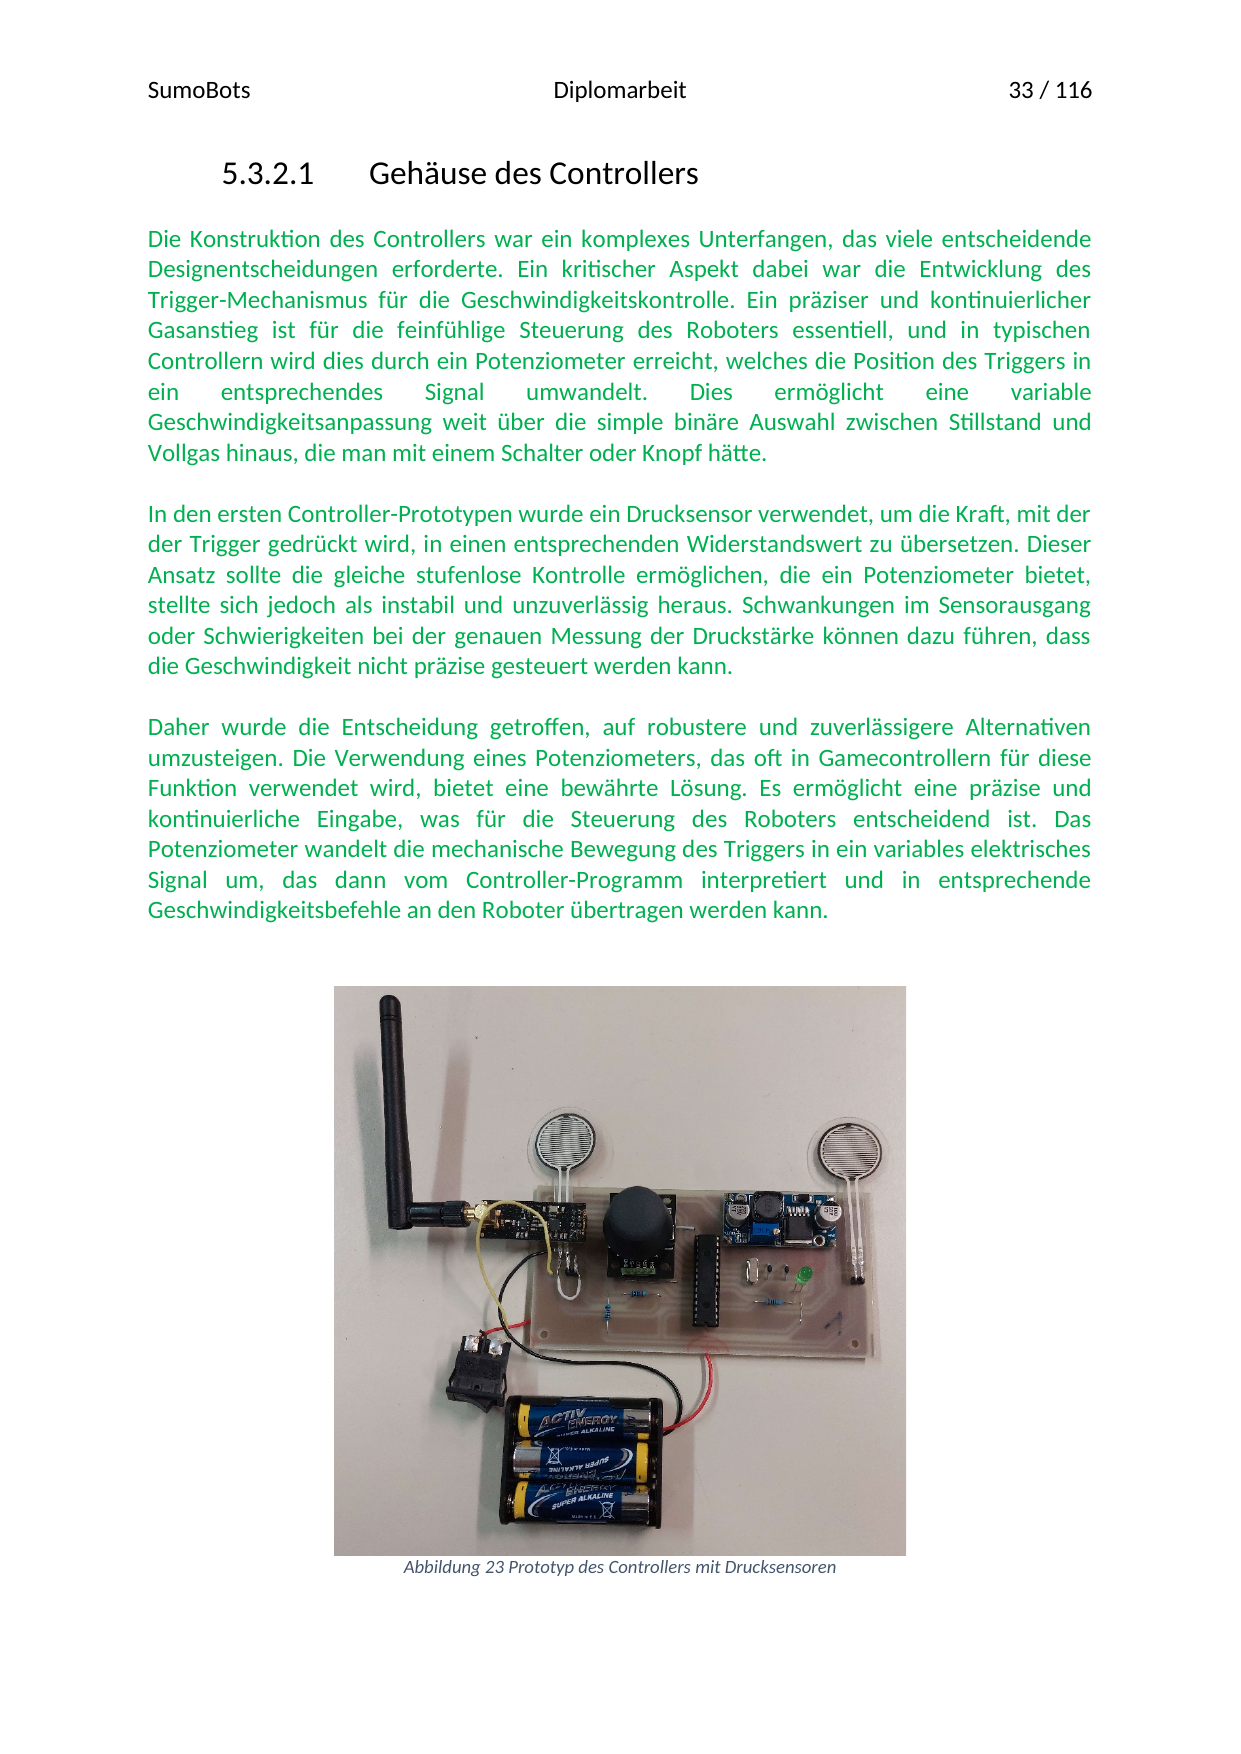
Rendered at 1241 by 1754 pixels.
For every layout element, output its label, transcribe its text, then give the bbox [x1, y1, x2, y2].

text In den ersten Controller-Prototypen wurde ein Drucksensor verwendet, um die Kraft, mit der der Trigger gedrückt wird, in einen entsprechenden Widerstandswert zu übersetzen. Dieser Ansatz sollte die gleiche stufenlose Kontrolle ermöglichen, die ein Potenziometer bietet, stellte sich jedoch als instabil und unzuverlässig heraus. Schwankungen im Sensorausgang oder Schwierigkeiten bei der genauen Messung der Druckstärke können dazu führen, dass die Geschwindigkeit nicht präzise gesteuert werden kann. [148, 498, 1093, 681]
text Die Konstruktion des Controllers war ein komplexes Unterfangen, das viele entscheidende Designentscheidungen erforderte. Ein kritischer Aspekt dabei war die Entwicklung des Trigger-Mechanismus für die Geschwindigkeitskontrolle. Ein präziser und kontinuierlicher Gasanstieg ist für die feinfühlige Steuerung des Roboters essentiell, und in typischen Controllern wird dies durch ein Potenziometer erreicht, welches die Position des Triggers in ein entsprechendes Signal umwandelt. Dies ermöglicht eine variable Geschwindigkeitsanpassung weit über die simple binäre Auswahl zwischen Stillstand und Vollgas hinaus, die man mit einem Schalter oder Knopf hätte. [148, 223, 1093, 467]
text Daher wurde die Entscheidung getroffen, auf robustere und zuverlässigere Alternativen umzusteigen. Die Verwendung eines Potenziometers, das oft in Gamecontrollern für diese Funktion verwendet wird, bietet eine bewährte Lösung. Es ermöglicht eine präzise und kontinuierliche Eingabe, was für die Steuerung des Roboters entscheidend ist. Das Potenziometer wandelt die mechanische Bewegung des Triggers in ein variables elektrisches Signal um, das dann vom Controller-Programm interpretiert und in entsprechende Geschwindigkeitsbefehle an den Roboter übertragen werden kann. [148, 711, 1093, 925]
picture [334, 986, 907, 1556]
text Abbildung 23 Prototyp des Controllers mit Drucksensoren [148, 1555, 1093, 1578]
subtitle Gehäuse des Controllers [221, 152, 1093, 192]
